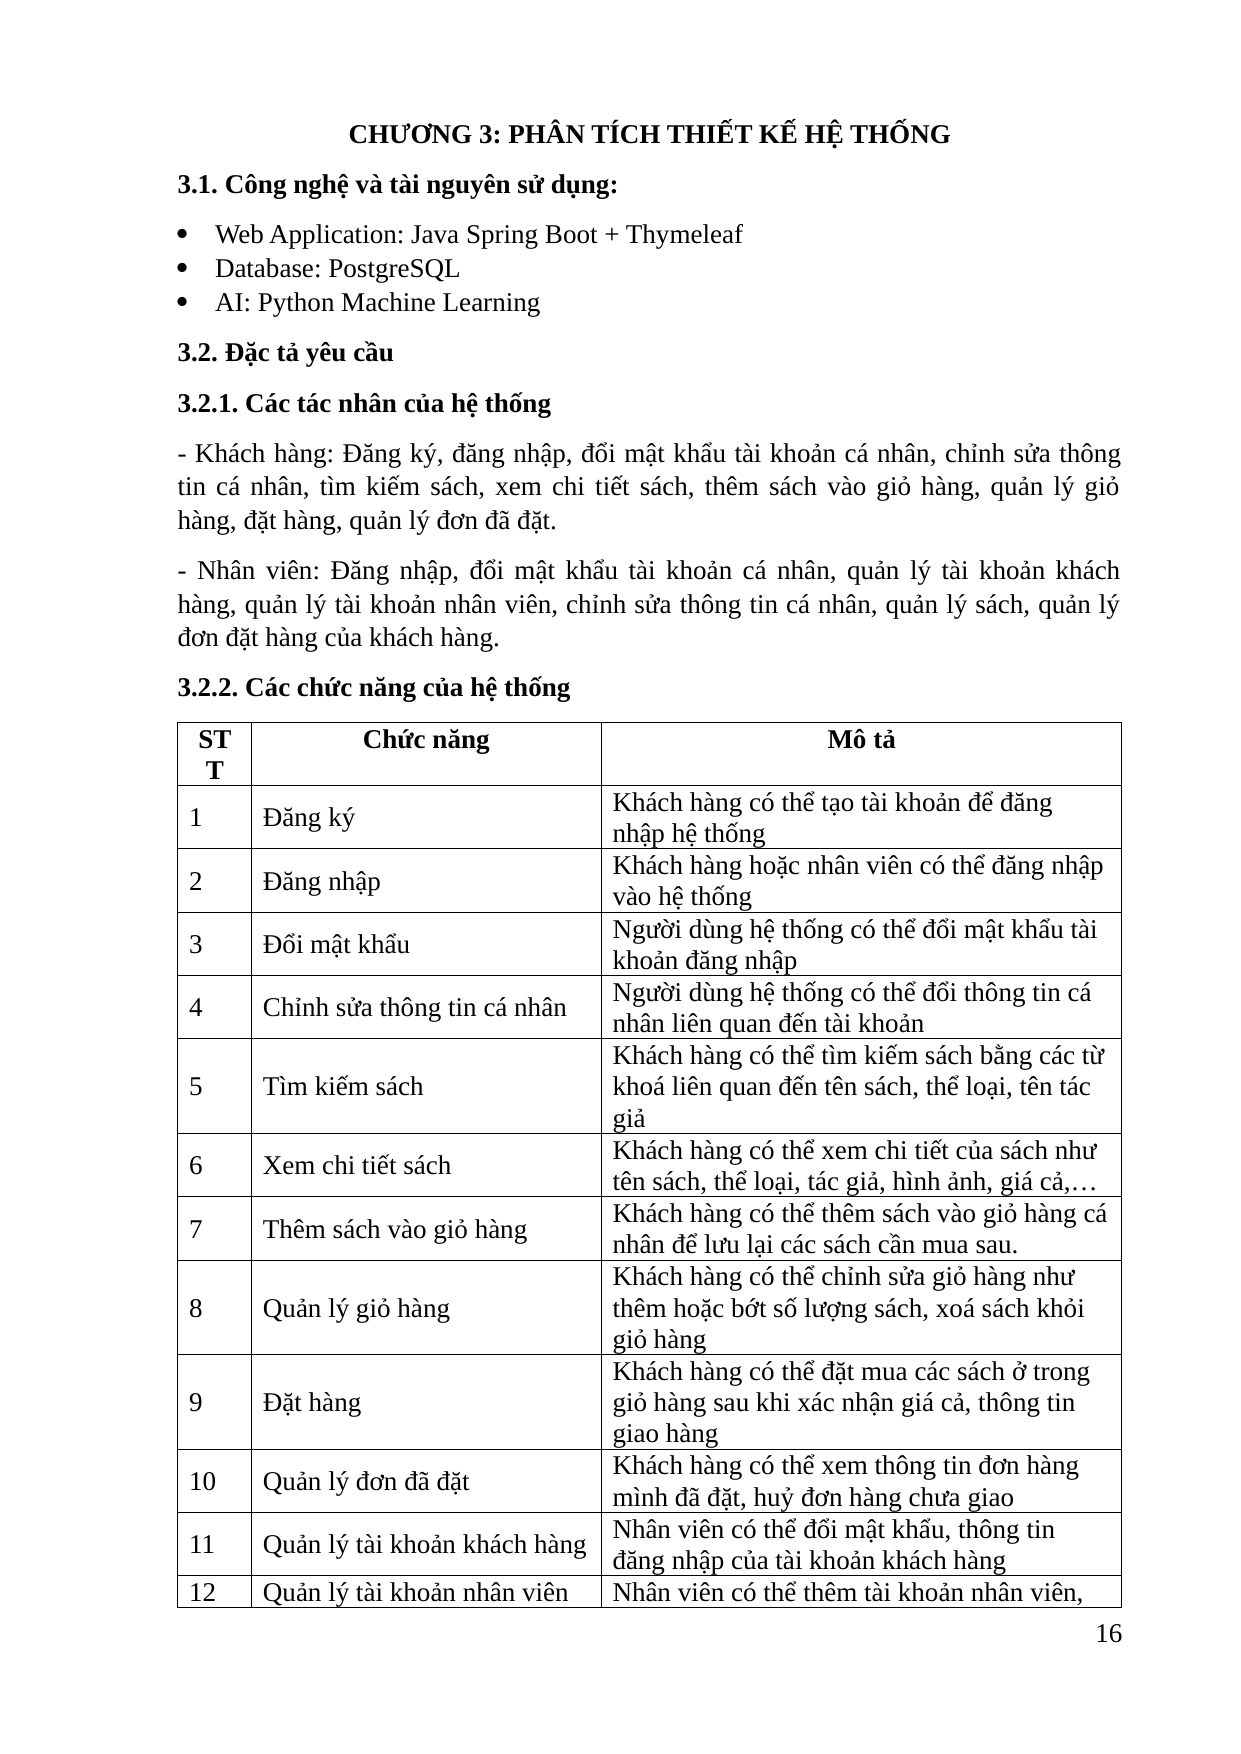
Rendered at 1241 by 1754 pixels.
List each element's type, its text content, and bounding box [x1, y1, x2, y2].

table_header Mô tả [602, 723, 1121, 785]
table_cell Khách hàng có thể xem chi tiết của sách như tên sách, thể loại, tác giả, hình ảnh, giá cả,… [602, 1134, 1121, 1196]
table_cell 5 [178, 1039, 251, 1133]
list Web Application: Java Spring Boot + Thymeleaf [177, 218, 1122, 250]
text - Nhân viên: Đăng nhập, đổi mật khẩu tài khoản cá nhân, quản lý tài khoản khách hàng, quản lý tài khoản nhân viên, chỉnh sửa thông tin cá nhân, quản lý sách, quản lý đơn đặt hàng của khách hàng. [177, 554, 1122, 652]
table_cell Đổi mật khẩu [252, 913, 601, 975]
table_cell Khách hàng có thể tìm kiếm sách bằng các từ khoá liên quan đến tên sách, thể loại, tên tác giả [602, 1039, 1121, 1133]
table_cell Khách hàng có thể xem thông tin đơn hàng mình đã đặt, huỷ đơn hàng chưa giao [602, 1450, 1121, 1512]
table_cell Đăng nhập [252, 849, 601, 912]
table_cell 7 [178, 1197, 251, 1259]
table_cell 3 [178, 913, 251, 975]
table_cell Xem chi tiết sách [252, 1134, 601, 1196]
table_cell Người dùng hệ thống có thể đổi mật khẩu tài khoản đăng nhập [602, 913, 1121, 975]
table_cell Khách hàng có thể chỉnh sửa giỏ hàng như thêm hoặc bớt số lượng sách, xoá sách khỏi giỏ hàng [602, 1261, 1121, 1354]
table_cell 9 [178, 1355, 251, 1448]
table_cell 1 [178, 786, 251, 848]
table_cell Khách hàng có thể thêm sách vào giỏ hàng cá nhân để lưu lại các sách cần mua sau. [602, 1197, 1121, 1259]
table_cell Đặt hàng [252, 1355, 601, 1448]
table_cell Đăng ký [252, 786, 601, 848]
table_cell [252, 1576, 601, 1607]
table_header Chức năng [252, 723, 601, 785]
table_cell 8 [178, 1261, 251, 1354]
table_cell Khách hàng có thể tạo tài khoản để đăng nhập hệ thống [602, 786, 1121, 848]
list Database: PostgreSQL [177, 252, 1122, 283]
subtitle CHƯƠNG 3: PHÂN TÍCH THIẾT KẾ HỆ THỐNG [177, 118, 1122, 149]
table_cell Người dùng hệ thống có thể đổi thông tin cá nhân liên quan đến tài khoản [602, 976, 1121, 1038]
table_cell Thêm sách vào giỏ hàng [252, 1197, 601, 1259]
table_cell 11 [178, 1513, 251, 1575]
table_cell 10 [178, 1450, 251, 1512]
table_cell 12 [178, 1576, 251, 1607]
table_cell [602, 1576, 1121, 1607]
subtitle 3.2.2. Các chức năng của hệ thống [177, 671, 1122, 703]
table_cell Quản lý tài khoản khách hàng [252, 1513, 601, 1575]
table_cell Quản lý đơn đã đặt [252, 1450, 601, 1512]
table_cell Quản lý giỏ hàng [252, 1261, 601, 1354]
table_cell Khách hàng hoặc nhân viên có thể đăng nhập vào hệ thống [602, 849, 1121, 912]
subtitle 3.1. Công nghệ và tài nguyên sử dụng: [177, 168, 1122, 199]
list AI: Python Machine Learning [177, 286, 1122, 317]
table_cell Chỉnh sửa thông tin cá nhân [252, 976, 601, 1038]
table_cell 6 [178, 1134, 251, 1196]
table_cell Khách hàng có thể đặt mua các sách ở trong giỏ hàng sau khi xác nhận giá cả, thông tin giao hàng [602, 1355, 1121, 1448]
table_cell Tìm kiếm sách [252, 1039, 601, 1133]
subtitle 3.2. Đặc tả yêu cầu [177, 336, 1122, 368]
table_cell 2 [178, 849, 251, 912]
subtitle 3.2.1. Các tác nhân của hệ thống [177, 387, 1122, 418]
table_header STT [178, 723, 251, 785]
table_cell 4 [178, 976, 251, 1038]
table_cell Nhân viên có thể đổi mật khẩu, thông tin đăng nhập của tài khoản khách hàng [602, 1513, 1121, 1575]
text - Khách hàng: Đăng ký, đăng nhập, đổi mật khẩu tài khoản cá nhân, chỉnh sửa thông tin cá nhân, tìm kiếm sách, xem chi tiết sách, thêm sách vào giỏ hàng, quản lý giỏ hàng, đặt hàng, quản lý đơn đã đặt. [177, 437, 1122, 535]
